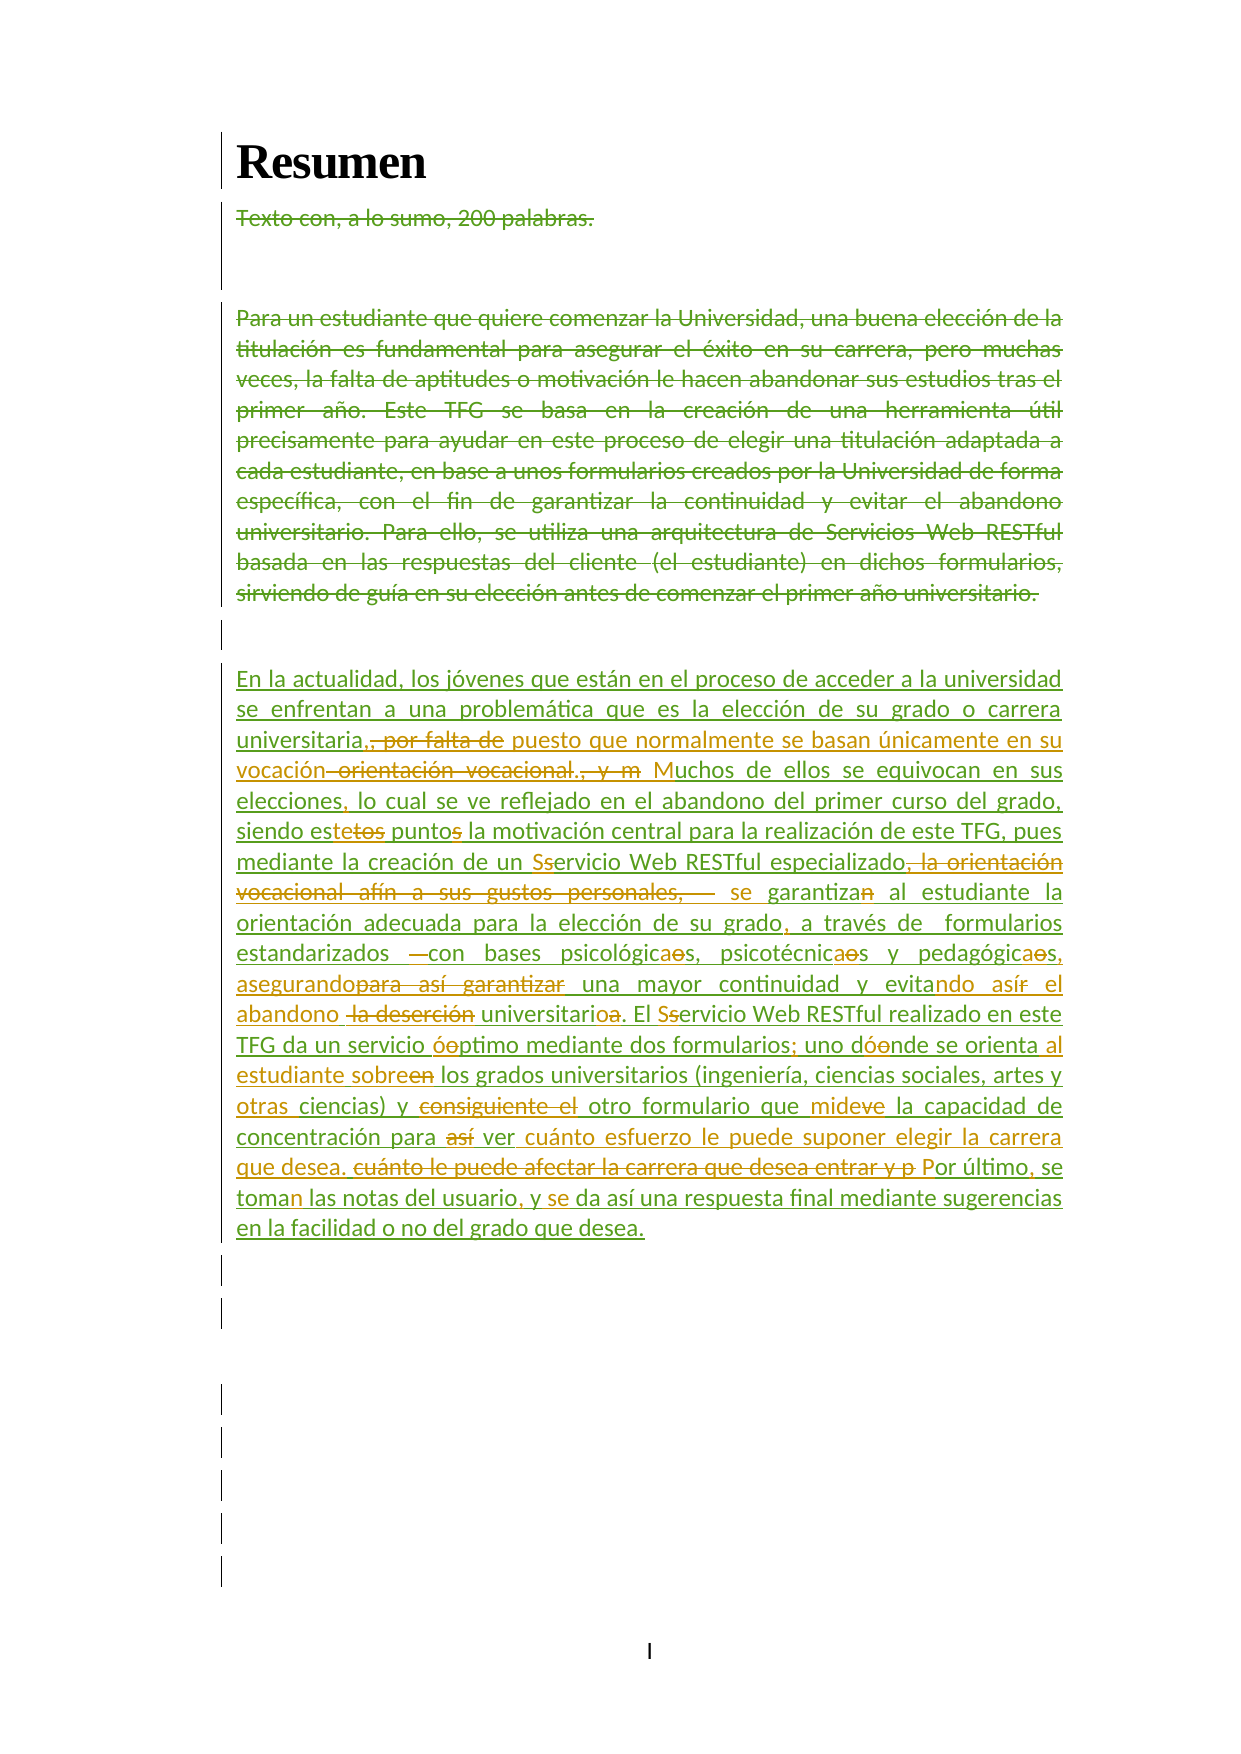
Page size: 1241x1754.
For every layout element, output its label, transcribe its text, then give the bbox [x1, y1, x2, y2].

title Resumen [236, 132, 1063, 189]
